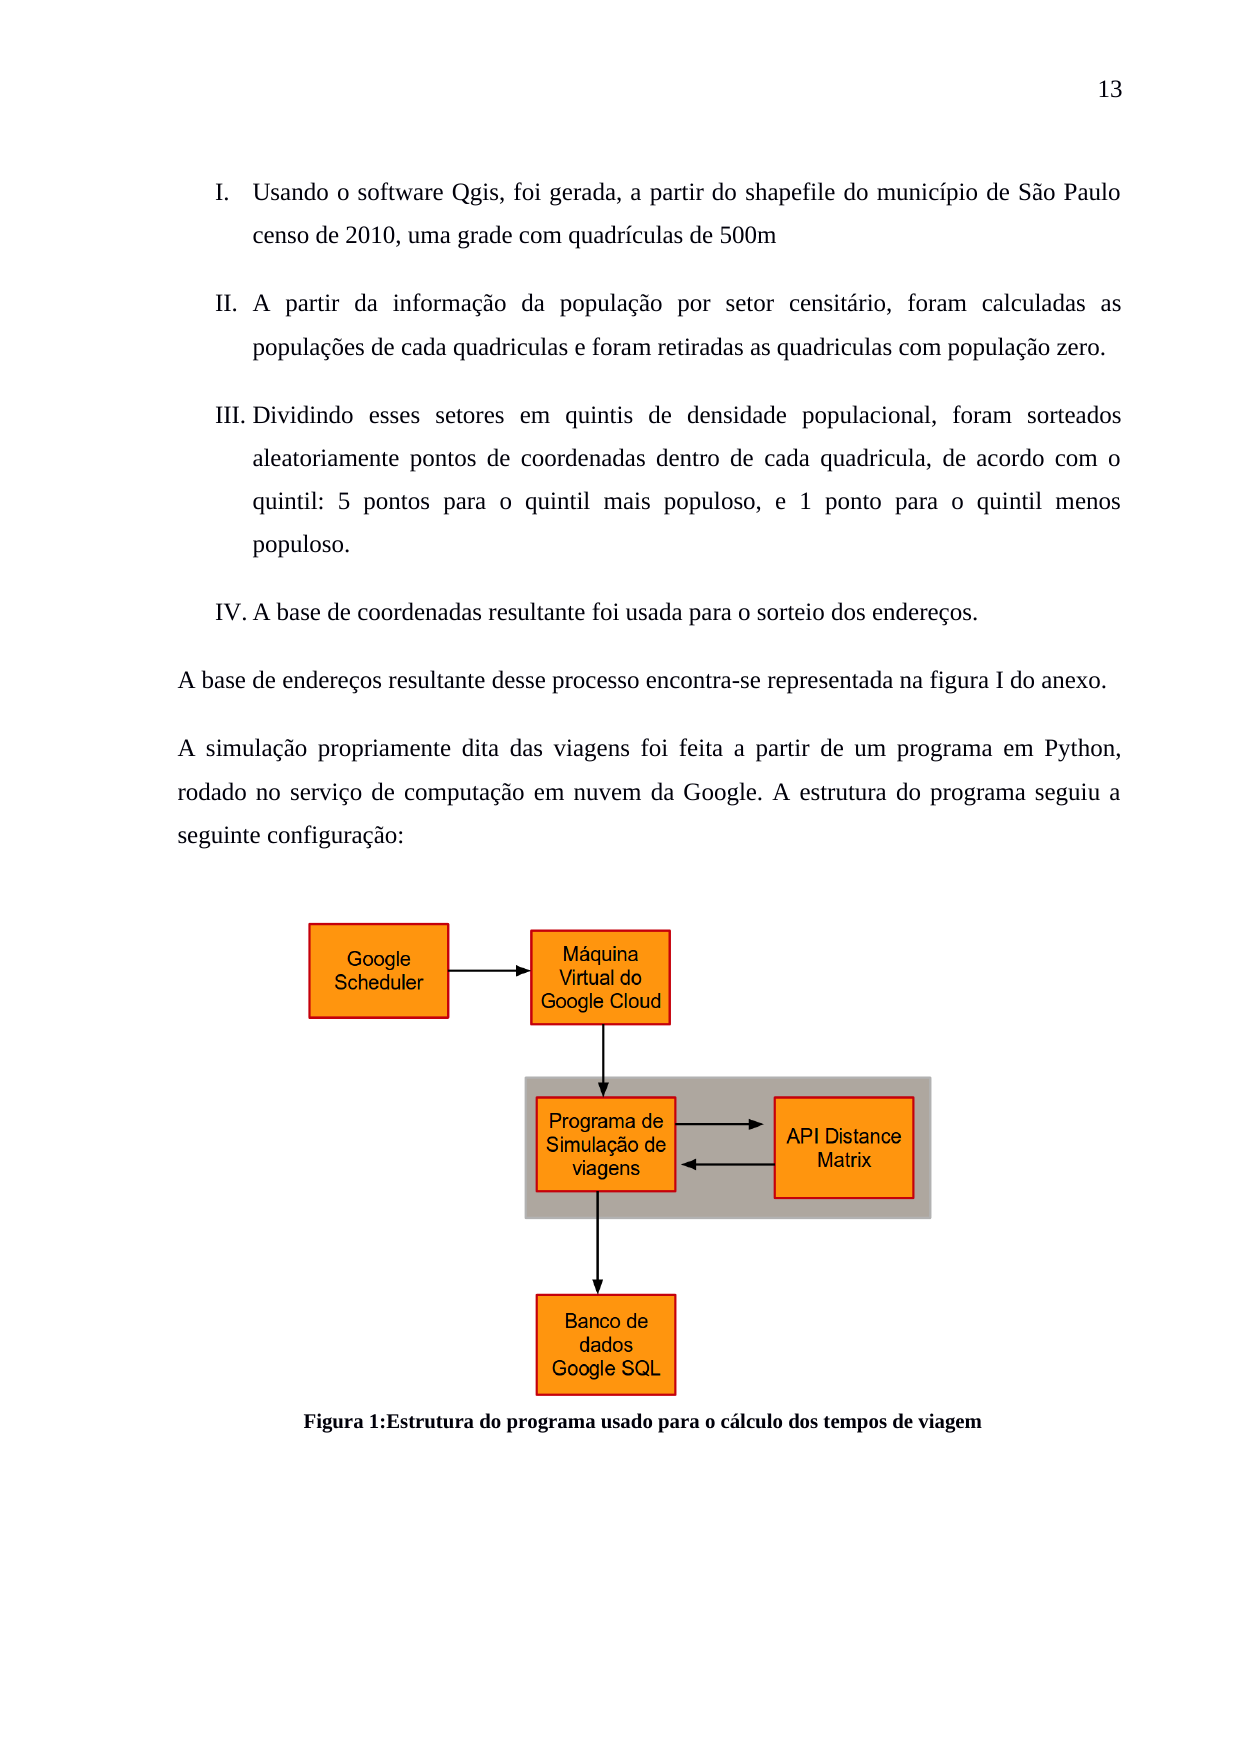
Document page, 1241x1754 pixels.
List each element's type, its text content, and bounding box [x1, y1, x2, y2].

list A base de coordenadas resultante foi usada para o sorteio dos endereços. [215, 597, 1122, 626]
text A simulação propriamente dita das viagens foi feita a partir de um programa em Python, rodado no serviço de computação em nuvem da Google. A estrutura do programa seguiu a seguinte configuração: [177, 733, 1122, 848]
list Usando o software Qgis, foi gerada, a partir do shapefile do município de São Paulo censo de 2010, uma grade com quadrículas de 500m [215, 177, 1122, 249]
picture [300, 915, 940, 1400]
list A partir da informação da população por setor censitário, foram calculadas as populações de cada quadriculas e foram retiradas as quadriculas com população zero. [215, 288, 1122, 360]
list Dividindo esses setores em quintis de densidade populacional, foram sorteados aleatoriamente pontos de coordenadas dentro de cada quadricula, de acordo com o quintil: 5 pontos para o quintil mais populoso, e 1 ponto para o quintil menos populoso. [215, 400, 1122, 558]
text A base de endereços resultante desse processo encontra-se representada na figura I do anexo. [177, 665, 1122, 694]
